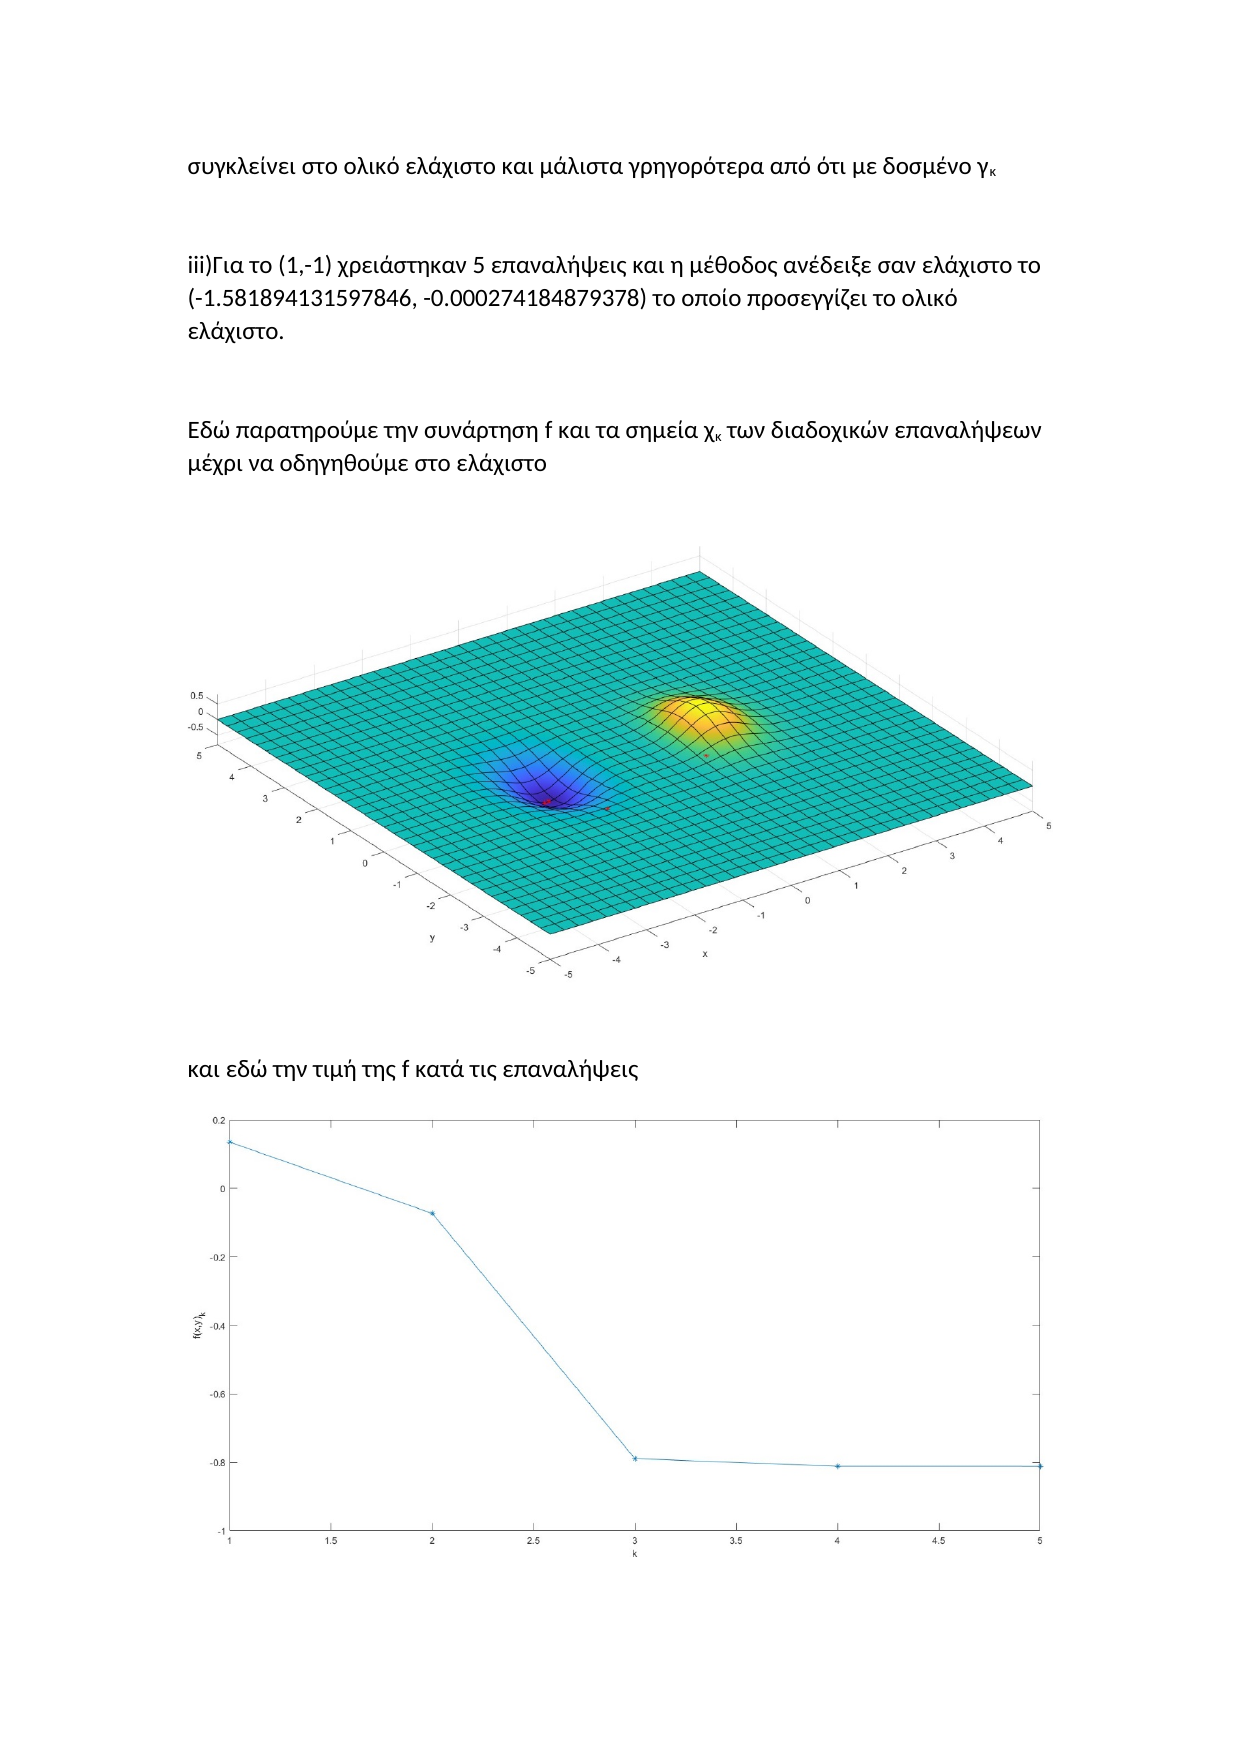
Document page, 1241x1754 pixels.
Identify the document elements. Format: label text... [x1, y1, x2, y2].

text και εδώ την τιμή της f κατά τις επαναλήψεις [187, 1053, 1053, 1084]
picture [188, 1104, 1053, 1562]
text συγκλείνει στο ολικό ελάχιστο και μάλιστα γρηγορότερα από ότι με δοσμένο γκ [187, 150, 1053, 181]
picture [187, 546, 1053, 983]
text iii)Για το (1,-1) χρειάστηκαν 5 επαναλήψεις και η μέθοδος ανέδειξε σαν ελάχιστο το (-1.581894131597846, -0.000274184879378) το οποίο προσεγγίζει το ολικό ελάχιστο. [187, 249, 1053, 346]
text Εδώ παρατηρούμε την συνάρτηση f και τα σημεία χκ των διαδοχικών επαναλήψεων μέχρι να οδηγηθούμε στο ελάχιστο [187, 414, 1053, 478]
